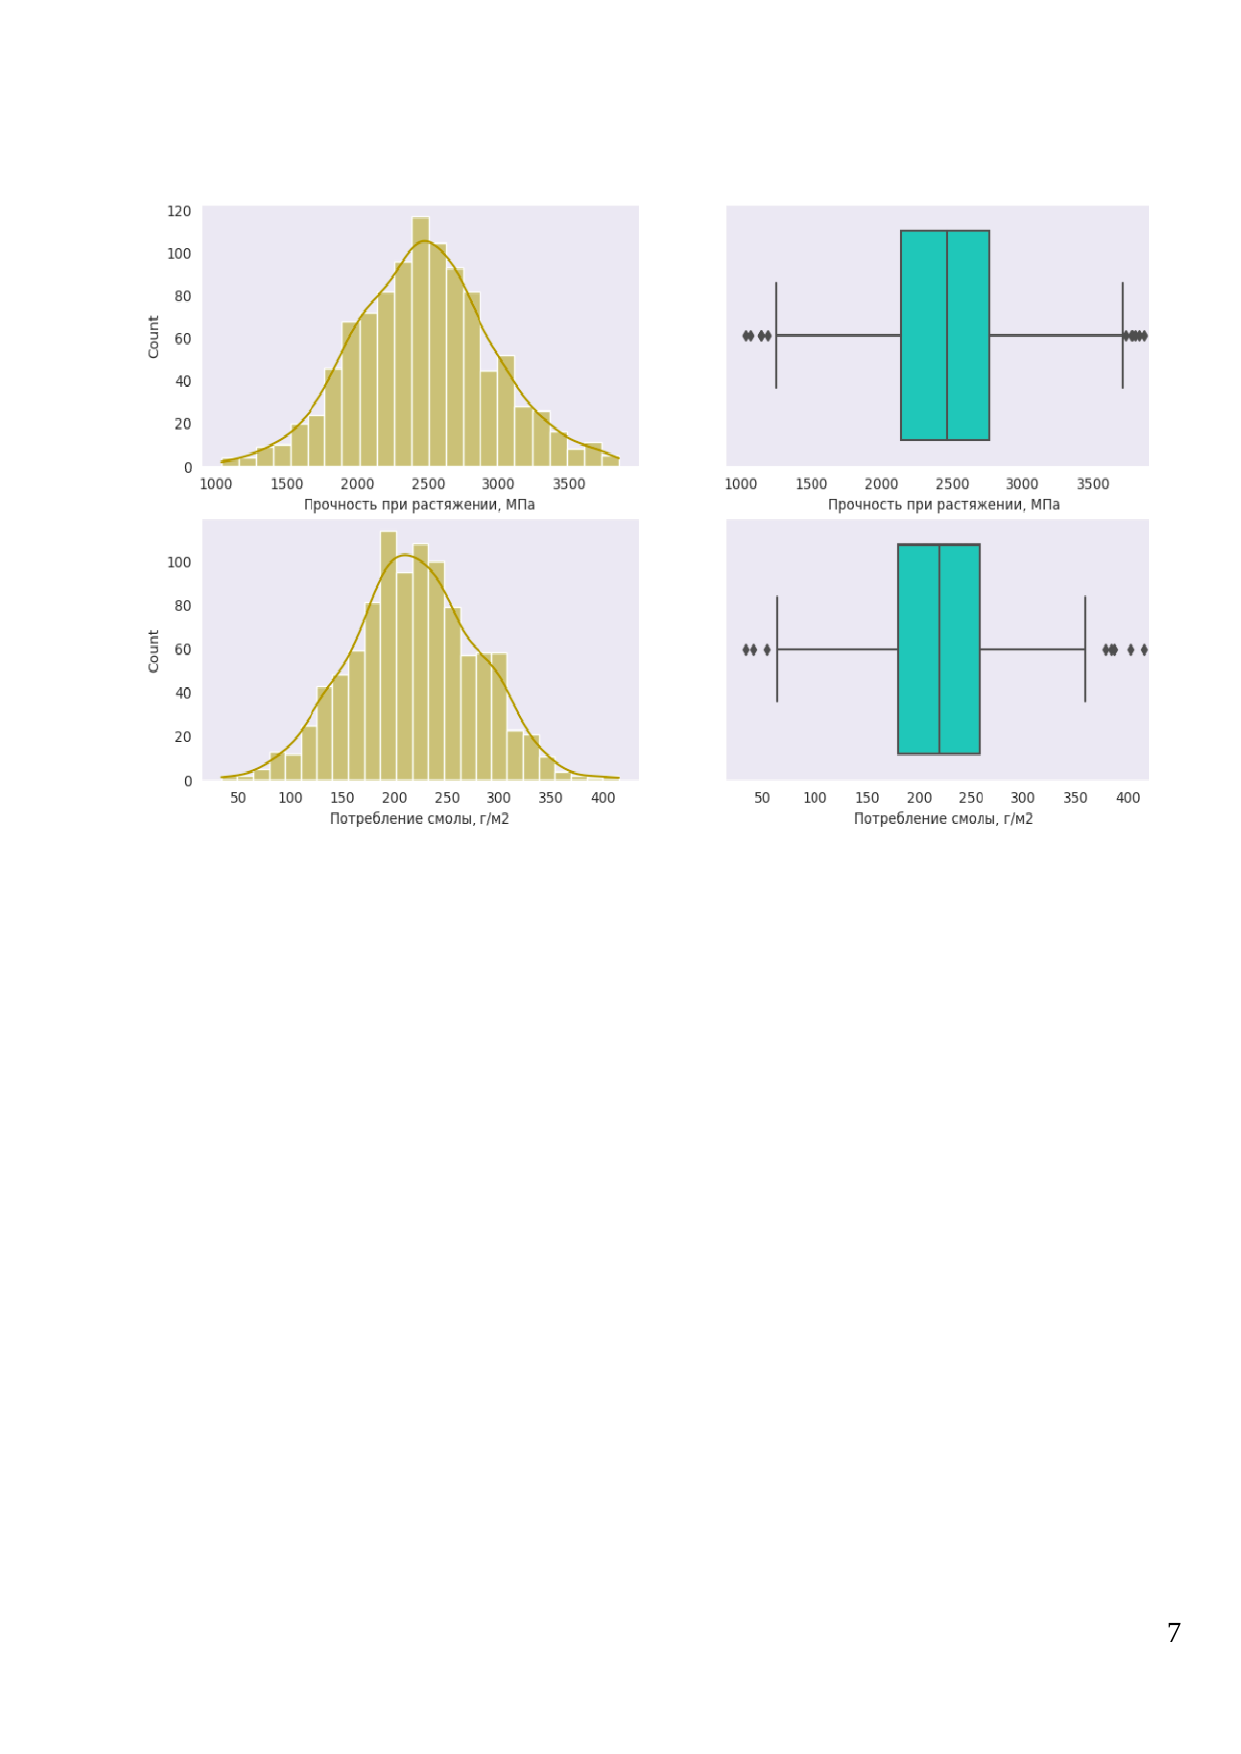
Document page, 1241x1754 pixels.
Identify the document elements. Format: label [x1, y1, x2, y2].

picture [144, 202, 1149, 831]
